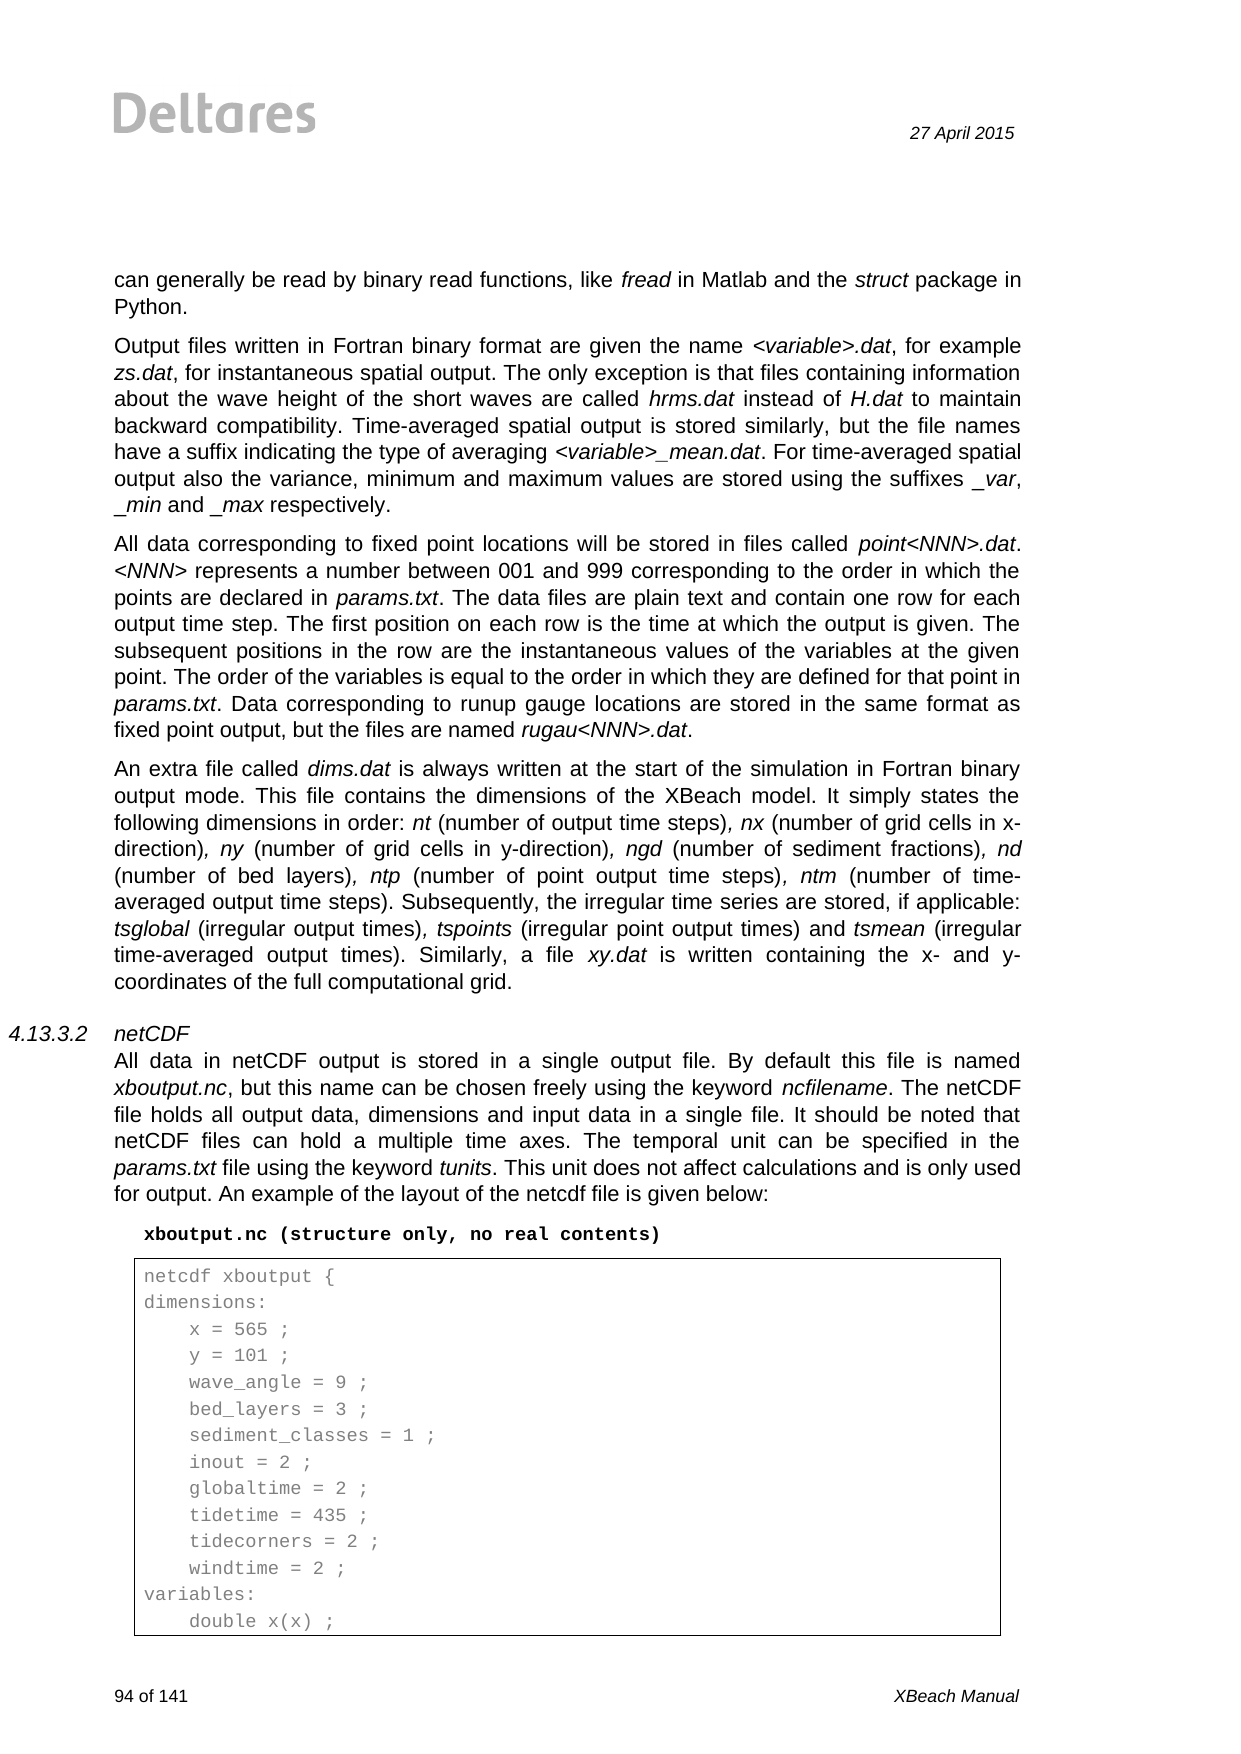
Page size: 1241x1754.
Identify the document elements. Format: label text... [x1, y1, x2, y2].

text All data corresponding to fixed point locations will be stored in files called point<NNN>.dat. <NNN> represents a number between 001 and 999 corresponding to the order in which the points are declared in params.txt. The data files are plain text and contain one row for each output time step. The first position on each row is the time at which the output is given. The subsequent positions in the row are the instantaneous values of the variables at the given point. The order of the variables is equal to the order in which they are defined for that point in params.txt. Data corresponding to runup gauge locations are stored in the same format as fixed point output, but the files are named rugau<NNN>.dat. [114, 530, 1022, 742]
text inout = 2 ; [135, 1444, 1000, 1471]
picture [113, 75, 315, 133]
text netcdf xboutput { [135, 1259, 1000, 1284]
text Output files written in Fortran binary format are given the name <variable>.dat, for example zs.dat, for instantaneous spatial output. The only exception is that files containing information about the wave height of the short waves are called hrms.dat instead of H.dat to maintain backward compatibility. Time-averaged spatial output is stored similarly, but the file names have a suffix indicating the type of averaging <variable>_mean.dat. For time-averaged spatial output also the variance, minimum and maximum values are stored using the suffixes _var, _min and _max respectively. [114, 331, 1022, 517]
text xboutput.nc (structure only, no real contents) [143, 1219, 992, 1246]
text tidetime = 435 ; [135, 1497, 1000, 1524]
text tidecorners = 2 ; [135, 1524, 1000, 1550]
text wave_angle = 9 ; [135, 1364, 1000, 1391]
text sediment_classes = 1 ; [135, 1417, 1000, 1444]
text bed_layers = 3 ; [135, 1391, 1000, 1417]
text windtime = 2 ; [135, 1550, 1000, 1577]
text variables: [135, 1577, 1000, 1603]
text globaltime = 2 ; [135, 1471, 1000, 1497]
subtitle netCDF [87, 1021, 1022, 1047]
text x = 565 ; [135, 1311, 1000, 1338]
text dimensions: [135, 1284, 1000, 1311]
text An extra file called dims.dat is always written at the start of the simulation in Fortran binary output mode. This file contains the dimensions of the XBeach model. It simply states the following dimensions in order: nt (number of output time steps), nx (number of grid cells in x-direction), ny (number of grid cells in y-direction), ngd (number of sediment fractions), nd (number of bed layers), ntp (number of point output time steps), ntm (number of time-averaged output time steps). Subsequently, the irregular time series are stored, if applicable: tsglobal (irregular output times), tspoints (irregular point output times) and tsmean (irregular time-averaged output times). Similarly, a file xy.dat is written containing the x- and y- coordinates of the full computational grid. [114, 755, 1022, 994]
text y = 101 ; [135, 1338, 1000, 1364]
text double x(x) ; [135, 1603, 1000, 1635]
text All data in netCDF output is stored in a single output file. By default this file is named xboutput.nc, but this name can be chosen freely using the keyword ncfilename. The netCDF file holds all output data, dimensions and input data in a single file. It should be noted that netCDF files can hold a multiple time axes. The temporal unit can be specified in the params.txt file using the keyword tunits. This unit does not affect calculations and is only used for output. An example of the layout of the netcdf file is given below: [114, 1047, 1022, 1206]
